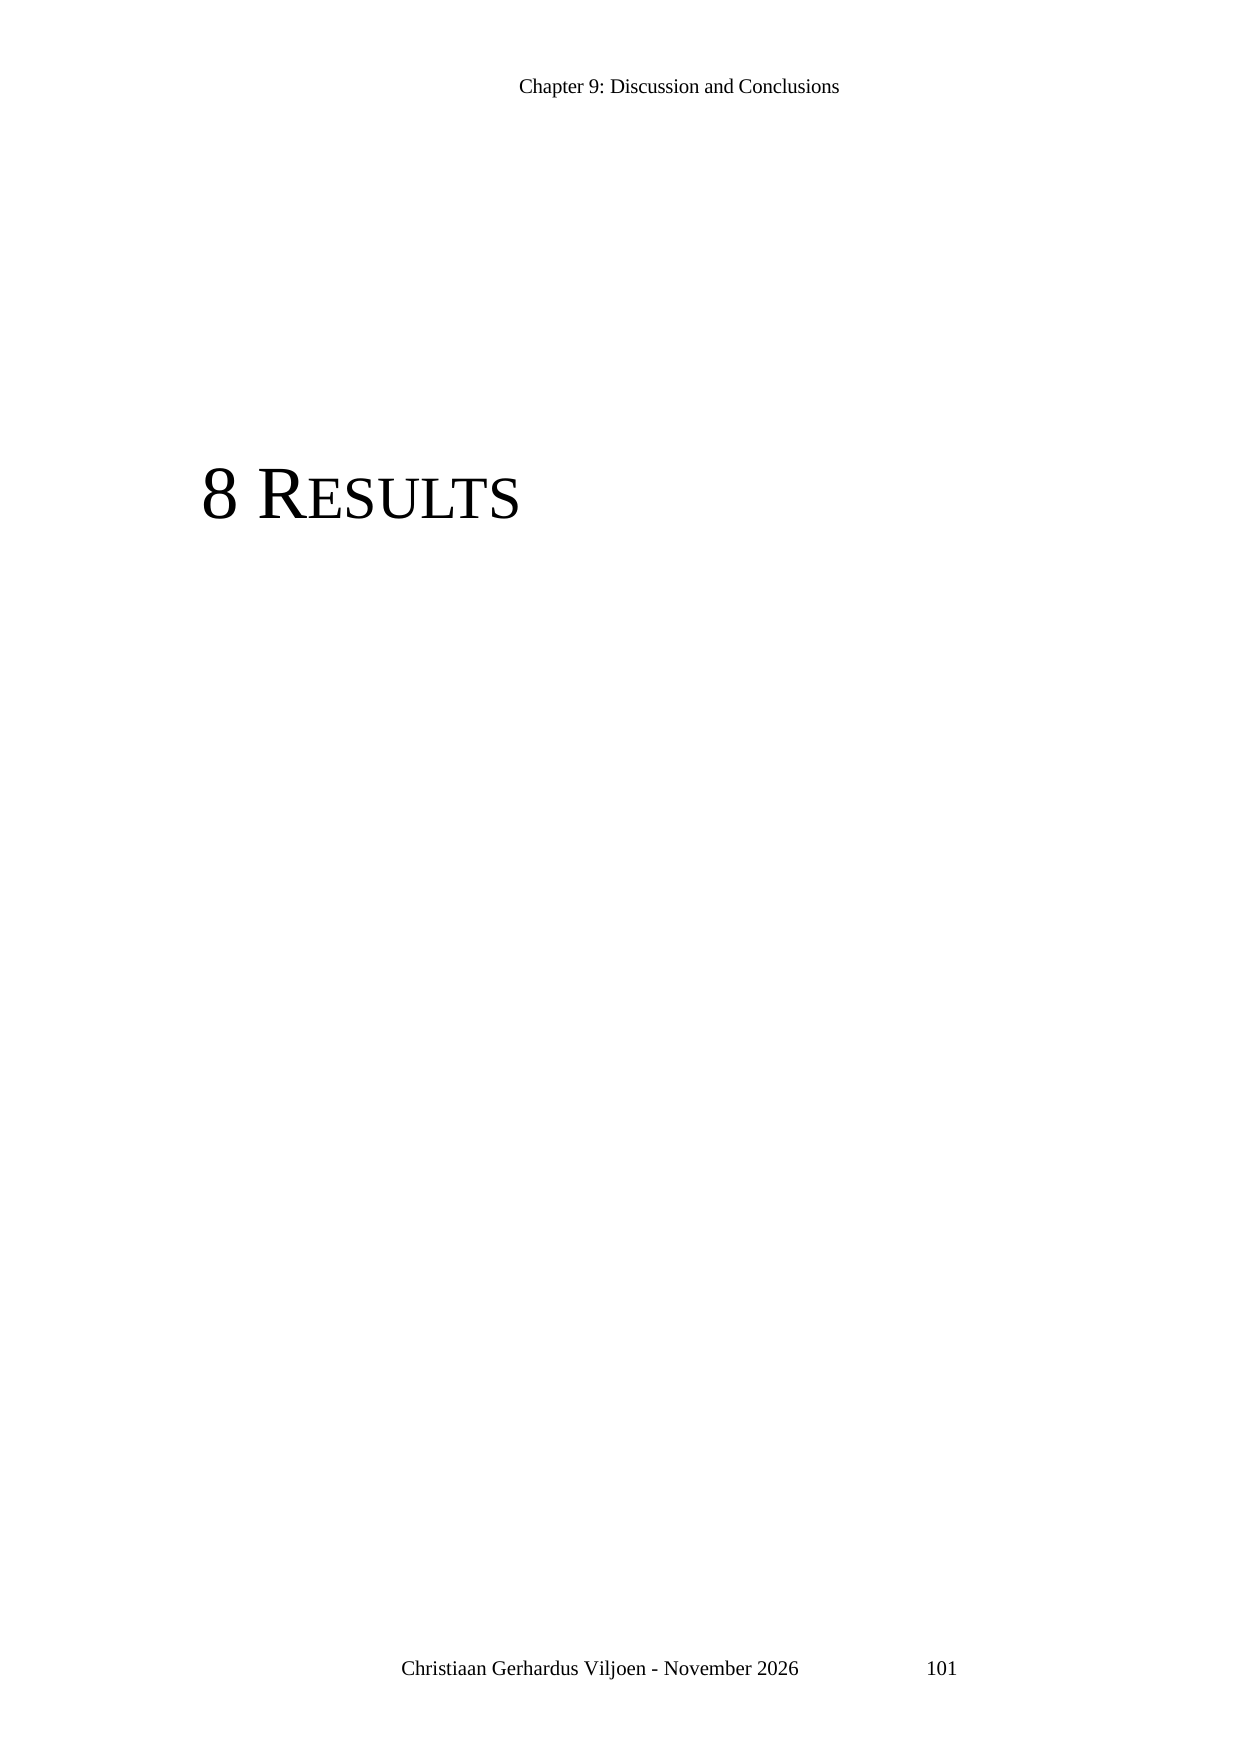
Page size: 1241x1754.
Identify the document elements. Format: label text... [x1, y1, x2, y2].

subtitle Results [201, 448, 1122, 534]
